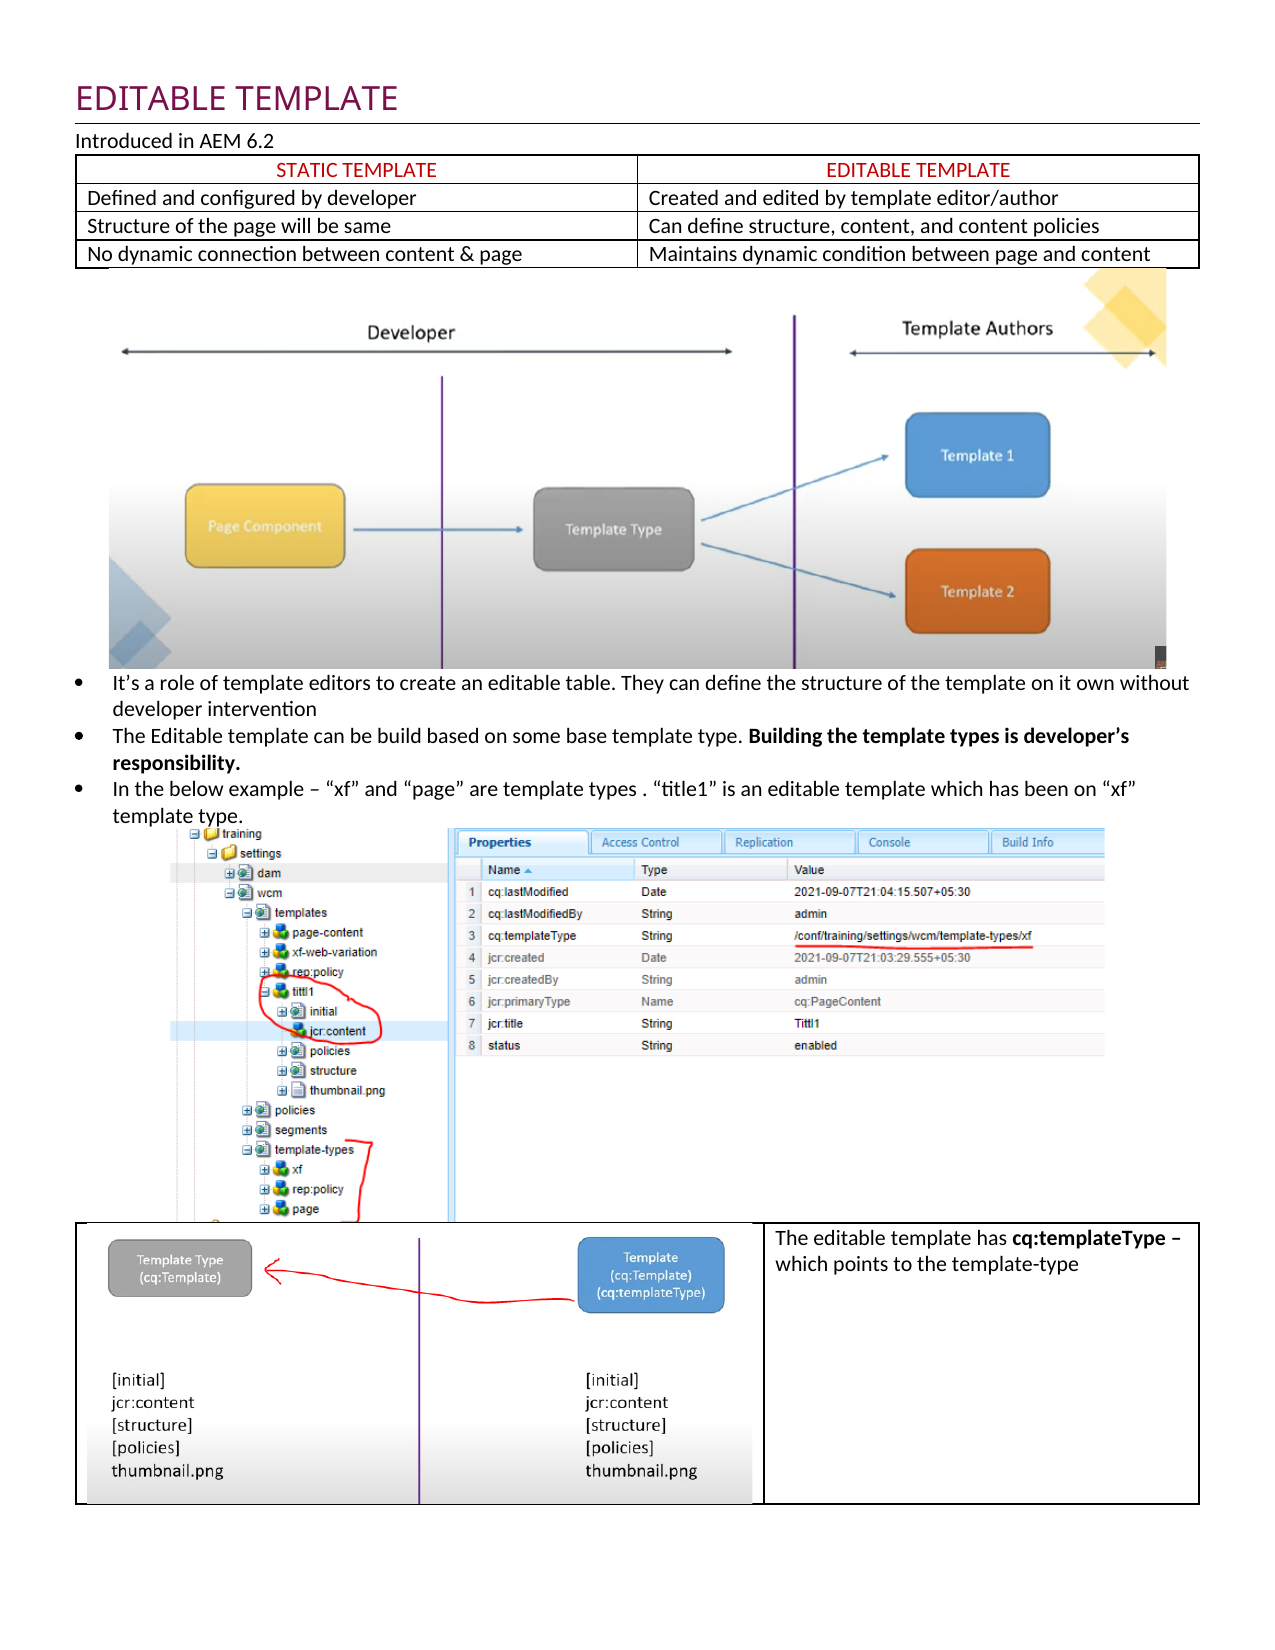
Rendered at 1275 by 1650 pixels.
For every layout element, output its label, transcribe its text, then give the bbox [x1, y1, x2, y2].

table_cell Created and edited by template editor/author [638, 184, 1198, 211]
list It’s a role of template editors to create an editable table. They can define the structure of the template on it own without developer intervention [75, 669, 1200, 722]
table_cell Maintains dynamic condition between page and content [638, 241, 1198, 267]
table_cell No dynamic connection between content & page [77, 241, 637, 267]
list In the below example – “xf” and “page” are template types . “title1” is an editable template which has been on “xf” template type. [75, 776, 1200, 829]
table_cell Structure of the page will be same [77, 212, 637, 239]
list The Editable template can be build based on some base template type. Building the template types is developer’s responsibility. [75, 722, 1200, 776]
picture [87, 1223, 753, 1504]
table_cell Can define structure, content, and content policies [638, 212, 1198, 239]
table_header EDITABLE TEMPLATE [638, 156, 1198, 182]
table_header STATIC TEMPLATE [77, 156, 637, 182]
text Introduced in AEM 6.2 [75, 128, 1200, 154]
table_header [77, 1224, 87, 1503]
picture [170, 828, 1105, 1222]
table_header The editable template has cq:templateType – which points to the template-type [765, 1224, 1198, 1503]
table_cell Defined and configured by developer [77, 184, 637, 211]
table_header [753, 1224, 763, 1503]
picture [108, 268, 1167, 669]
subtitle EDITABLE TEMPLATE [75, 75, 1200, 123]
